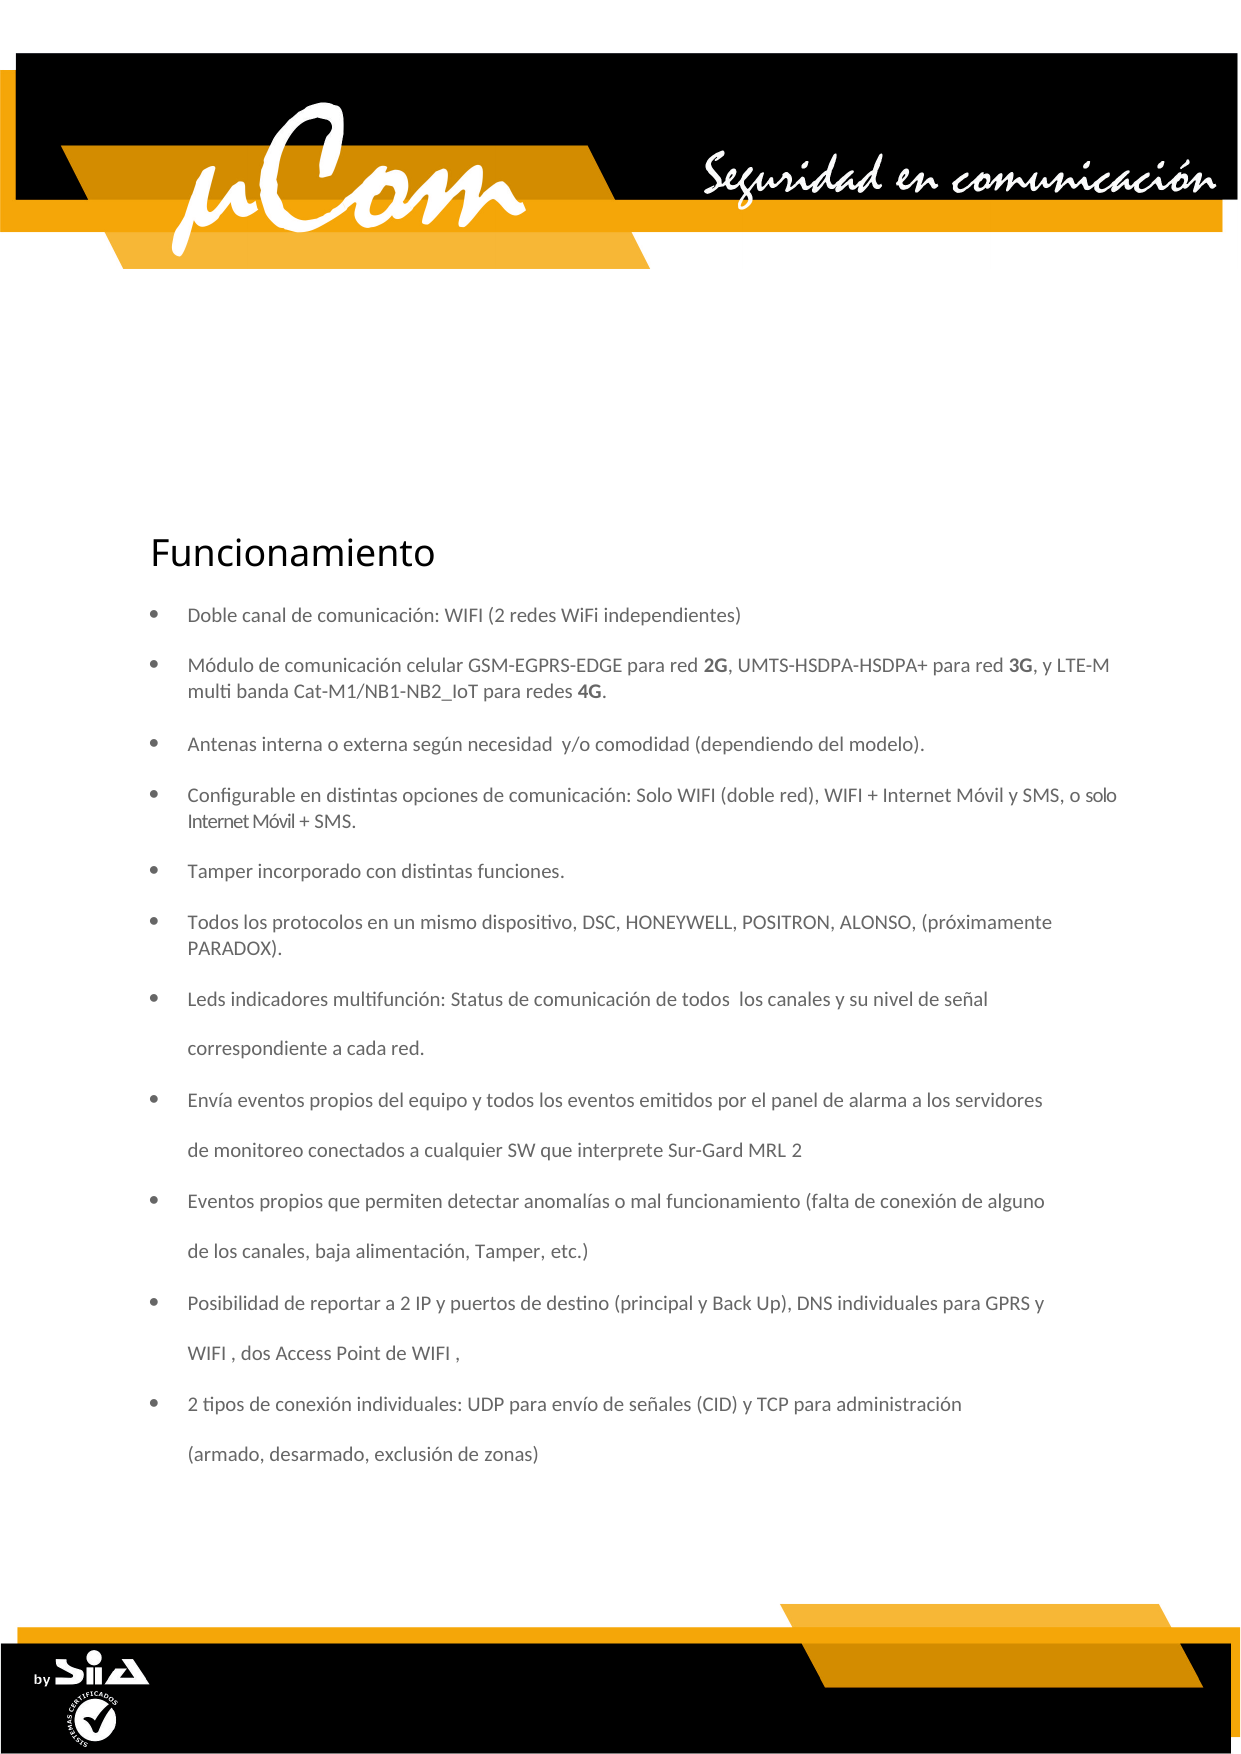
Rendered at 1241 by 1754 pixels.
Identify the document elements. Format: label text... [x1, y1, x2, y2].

list Antenas interna o externa según necesidad y/o comodidad (dependiendo del modelo). [150, 731, 1130, 757]
list Leds indicadores multifunción: Status de comunicación de todos los canales y su nivel de señal correspondiente a cada red. [150, 986, 1054, 1061]
list Tamper incorporado con distintas funciones. [150, 858, 1130, 884]
list Módulo de comunicación celular GSM-EGPRS-EDGE para red 2G, UMTS-HSDPA-HSDPA+ para red 3G, y LTE-M multi banda Cat-M1/NB1-NB2_IoT para redes 4G. [150, 653, 1130, 703]
list Doble canal de comunicación: WIFI (2 redes WiFi independientes) [150, 602, 1130, 627]
list Envía eventos propios del equipo y todos los eventos emitidos por el panel de alarma a los servidores de monitoreo conectados a cualquier SW que interprete Sur-Gard MRL 2 [150, 1087, 1048, 1162]
list Posibilidad de reportar a 2 IP y puertos de destino (principal y Back Up), DNS individuales para GPRS y WIFI , dos Access Point de WIFI , [150, 1290, 1057, 1365]
list 2 tipos de conexión individuales: UDP para envío de señales (CID) y TCP para administración (armado, desarmado, exclusión de zonas) [150, 1391, 1041, 1466]
list Eventos propios que permiten detectar anomalías o mal funcionamiento (falta de conexión de alguno de los canales, baja alimentación, Tamper, etc.) [150, 1189, 1064, 1263]
list Configurable en distintas opciones de comunicación: Solo WIFI (doble red), WIFI + Internet Móvil y SMS, o solo Internet Móvil + SMS. [150, 782, 1130, 833]
picture [0, 1603, 1241, 1754]
list Todos los protocolos en un mismo dispositivo, DSC, HONEYWELL, POSITRON, ALONSO, (próximamente PARADOX). [150, 909, 1130, 960]
picture [0, 53, 1238, 269]
text Funcionamiento [150, 526, 1130, 577]
